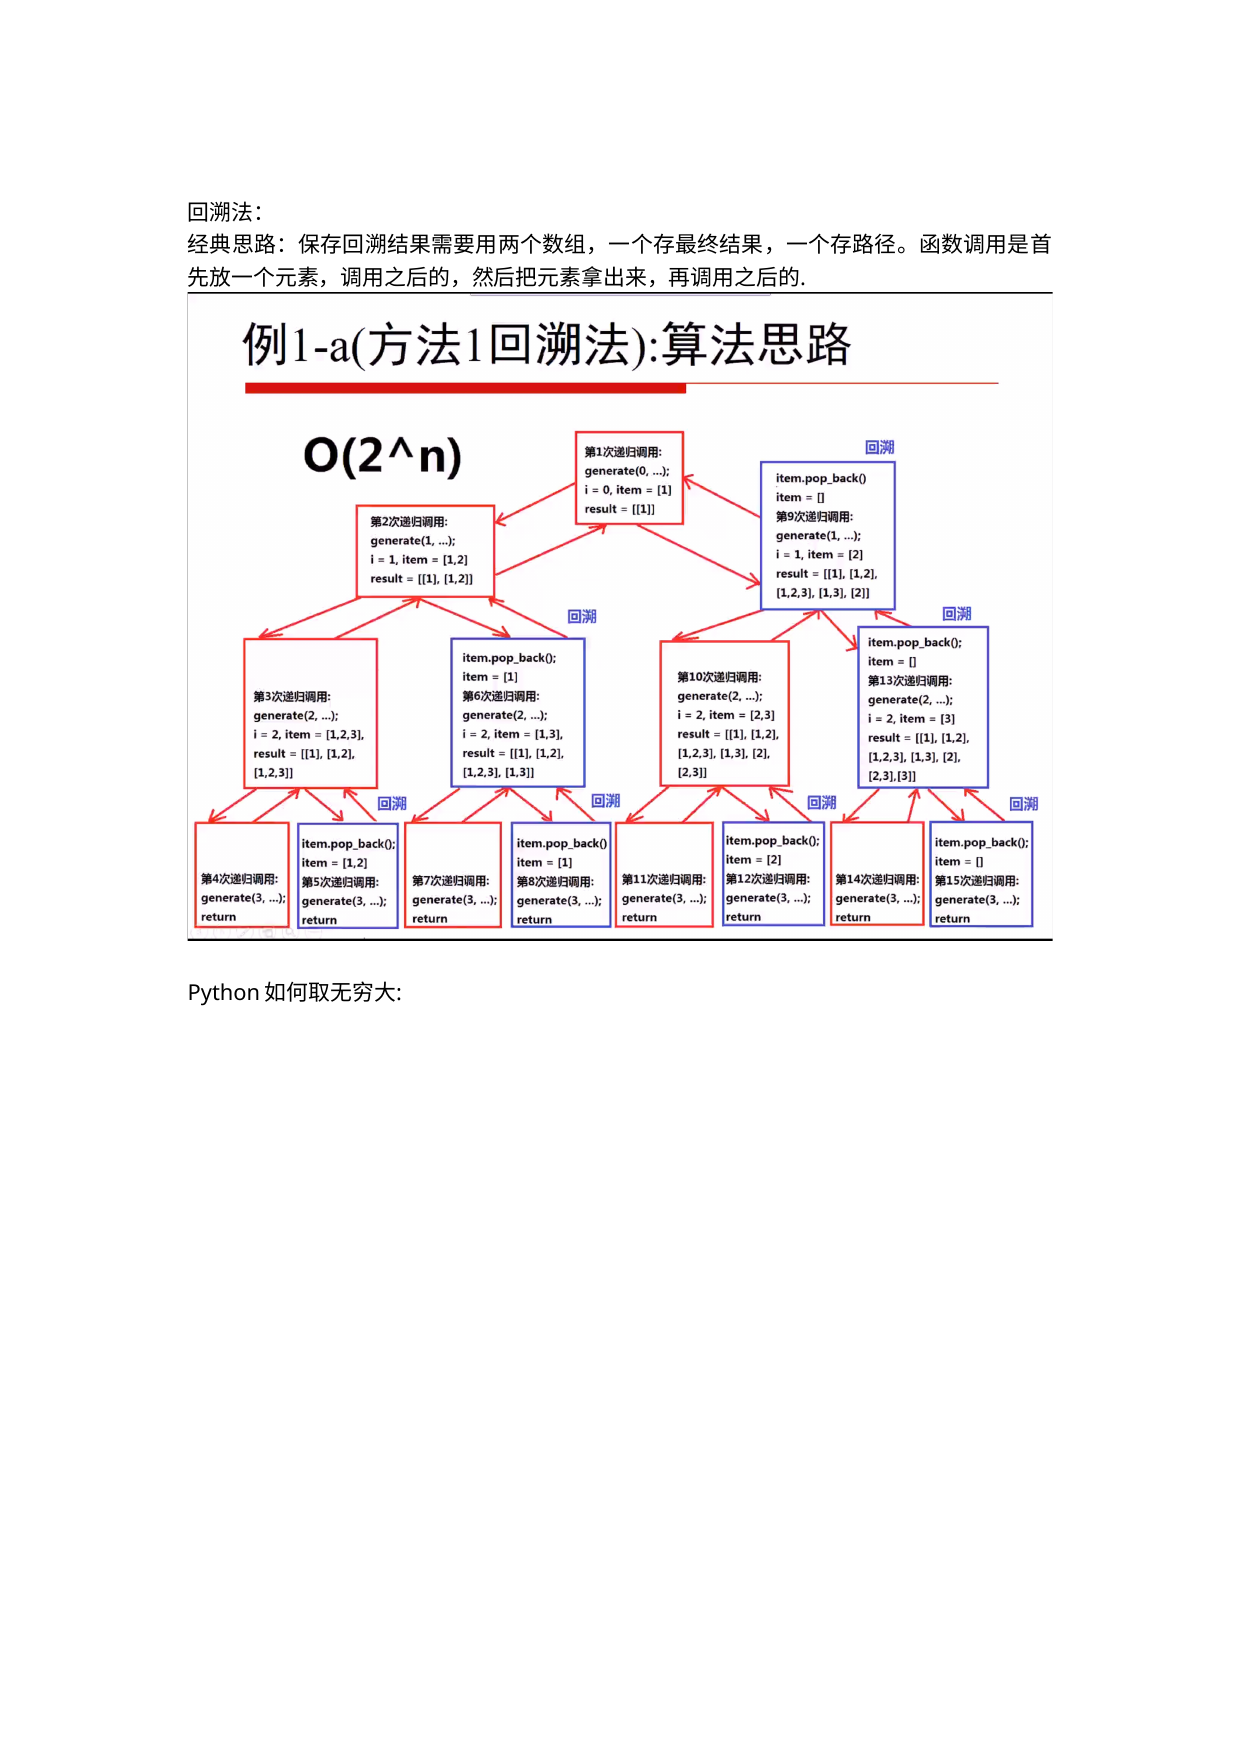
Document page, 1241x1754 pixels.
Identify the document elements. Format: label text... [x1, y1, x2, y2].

text Python如何取无穷大: [187, 974, 1053, 1007]
text 经典思路：保存回溯结果需要用两个数组，一个存最终结果，一个存路径。函数调用是首先放一个元素，调用之后的，然后把元素拿出来，再调用之后的. [187, 227, 1053, 292]
picture [187, 292, 1053, 941]
text 回溯法： [187, 194, 1053, 227]
